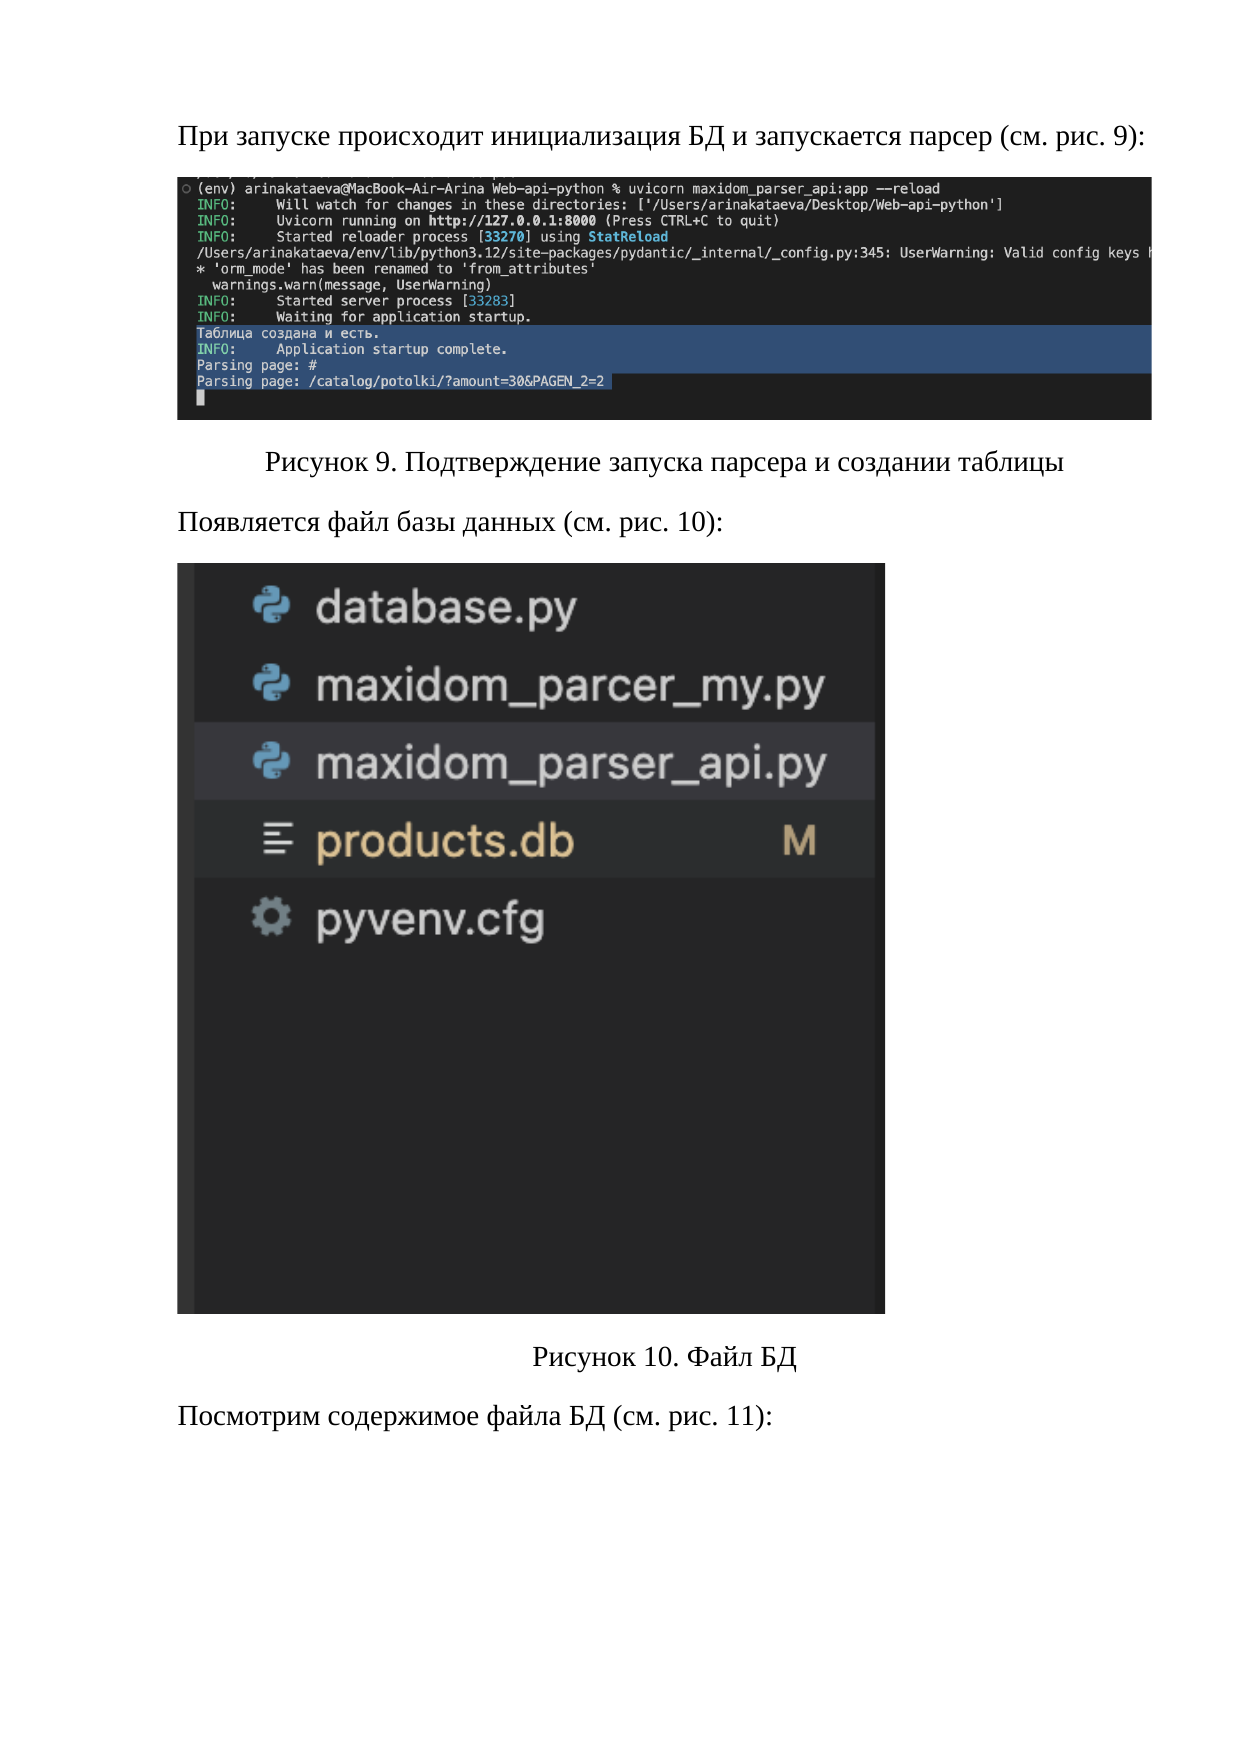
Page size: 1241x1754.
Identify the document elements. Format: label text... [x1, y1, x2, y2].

picture [177, 563, 886, 1314]
picture [177, 177, 1152, 420]
text Появляется файл базы данных (см. рис. 10): [177, 504, 1152, 537]
text Рисунок 10. Файл БД [177, 1339, 1152, 1372]
text При запуске происходит инициализация БД и запускается парсер (см. рис. 9): [177, 118, 1152, 152]
text Посмотрим содержимое файла БД (см. рис. 11): [177, 1398, 1152, 1432]
text Рисунок 9. Подтверждение запуска парсера и создании таблицы [177, 444, 1152, 478]
